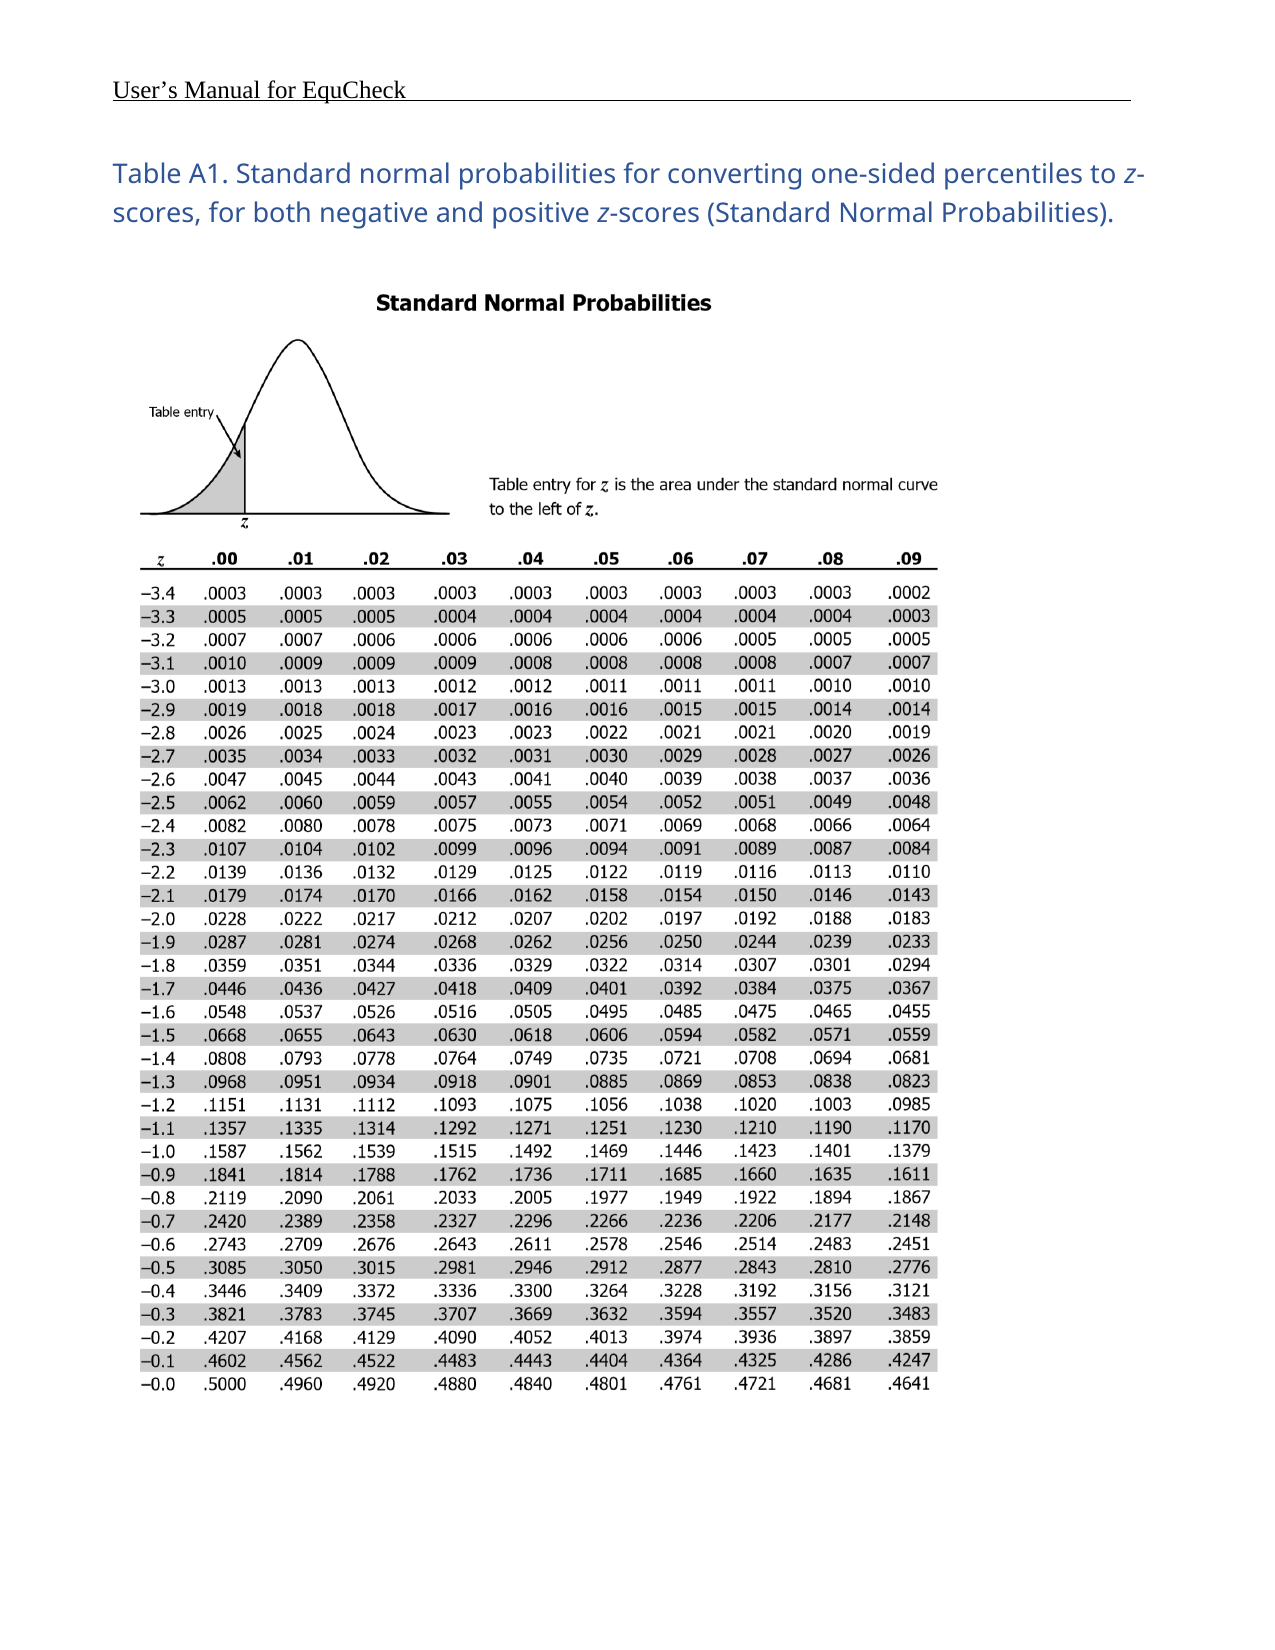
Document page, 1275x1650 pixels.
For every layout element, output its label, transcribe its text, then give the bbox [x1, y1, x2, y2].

subtitle Table A1. Standard normal probabilities for converting one-sided percentiles to z-scores, for both negative and positive z-scores (Standard Normal Probabilities). [112, 154, 1162, 231]
picture [112, 281, 975, 1398]
